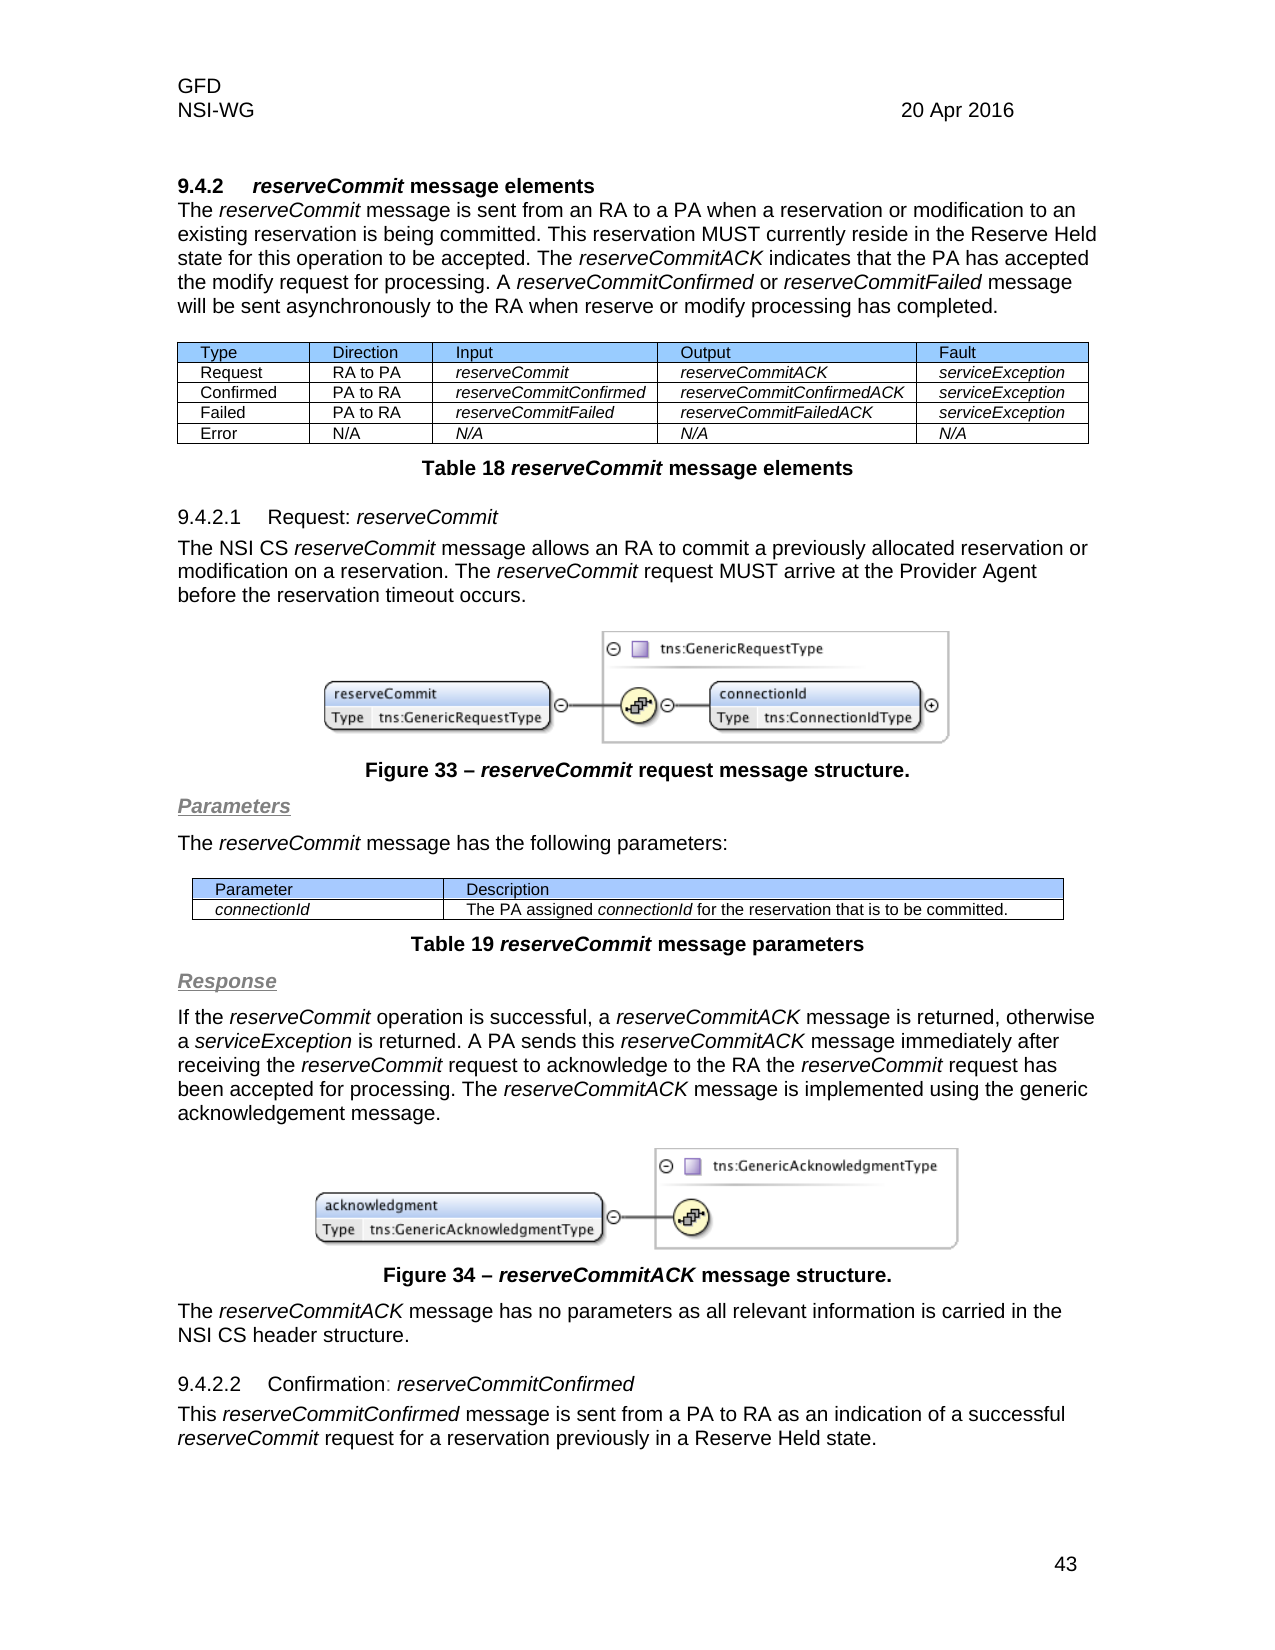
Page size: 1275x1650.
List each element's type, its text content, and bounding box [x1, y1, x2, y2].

text The NSI CS reserveCommit message allows an RA to commit a previously allocated reservation or modification on a reservation. The reserveCommit request MUST arrive at the Provider Agent before the reservation timeout occurs. [177, 535, 1098, 607]
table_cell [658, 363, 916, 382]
text Table 18 reserveCommit message elements [177, 456, 1098, 480]
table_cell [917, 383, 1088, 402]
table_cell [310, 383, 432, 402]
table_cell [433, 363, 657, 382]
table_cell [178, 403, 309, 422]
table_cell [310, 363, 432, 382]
picture [315, 1148, 960, 1251]
subtitle Confirmation: reserveCommitConfirmed [177, 1372, 1098, 1396]
text If the reserveCommit operation is successful, a reserveCommitACK message is returned, otherwise a serviceException is returned. A PA sends this reserveCommitACK message immediately after receiving the reserveCommit request to acknowledge to the RA the reserveCommit request has been accepted for processing. The reserveCommitACK message is implemented using the generic acknowledgement message. [177, 1005, 1098, 1125]
picture [324, 631, 951, 745]
text This reserveCommitConfirmed message is sent from a PA to RA as an indication of a successful reserveCommit request for a reservation previously in a Reserve Held state. [177, 1402, 1098, 1450]
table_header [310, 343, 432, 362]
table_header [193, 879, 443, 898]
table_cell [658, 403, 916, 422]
text Parameters [177, 794, 1098, 818]
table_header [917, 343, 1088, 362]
text The reserveCommit message has the following parameters: [177, 830, 1098, 854]
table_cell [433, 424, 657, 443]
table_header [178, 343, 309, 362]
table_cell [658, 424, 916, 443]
text Figure 33 – reserveCommit request message structure. [177, 757, 1098, 781]
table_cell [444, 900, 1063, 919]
text The reserveCommitACK message has no parameters as all relevant information is carried in the NSI CS header structure. [177, 1299, 1098, 1347]
subtitle Request: reserveCommit [177, 505, 1098, 529]
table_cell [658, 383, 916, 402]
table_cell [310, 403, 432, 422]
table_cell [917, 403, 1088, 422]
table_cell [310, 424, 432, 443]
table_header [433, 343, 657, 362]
text Response [177, 969, 1098, 993]
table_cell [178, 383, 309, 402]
text Table 19 reserveCommit message parameters [177, 932, 1098, 956]
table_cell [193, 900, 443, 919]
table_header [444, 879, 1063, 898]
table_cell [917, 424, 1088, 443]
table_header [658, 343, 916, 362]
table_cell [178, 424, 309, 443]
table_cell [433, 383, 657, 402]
text Figure 34 – reserveCommitACK message structure. [177, 1263, 1098, 1287]
text The reserveCommit message is sent from an RA to a PA when a reservation or modification to an existing reservation is being committed. This reservation MUST currently reside in the Reserve Held state for this operation to be accepted. The reserveCommitACK indicates that the PA has accepted the modify request for processing. A reserveCommitConfirmed or reserveCommitFailed message will be sent asynchronously to the RA when reserve or modify processing has completed. [177, 198, 1098, 318]
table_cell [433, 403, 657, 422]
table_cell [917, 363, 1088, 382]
subtitle reserveCommit message elements [177, 174, 1098, 198]
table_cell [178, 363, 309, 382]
